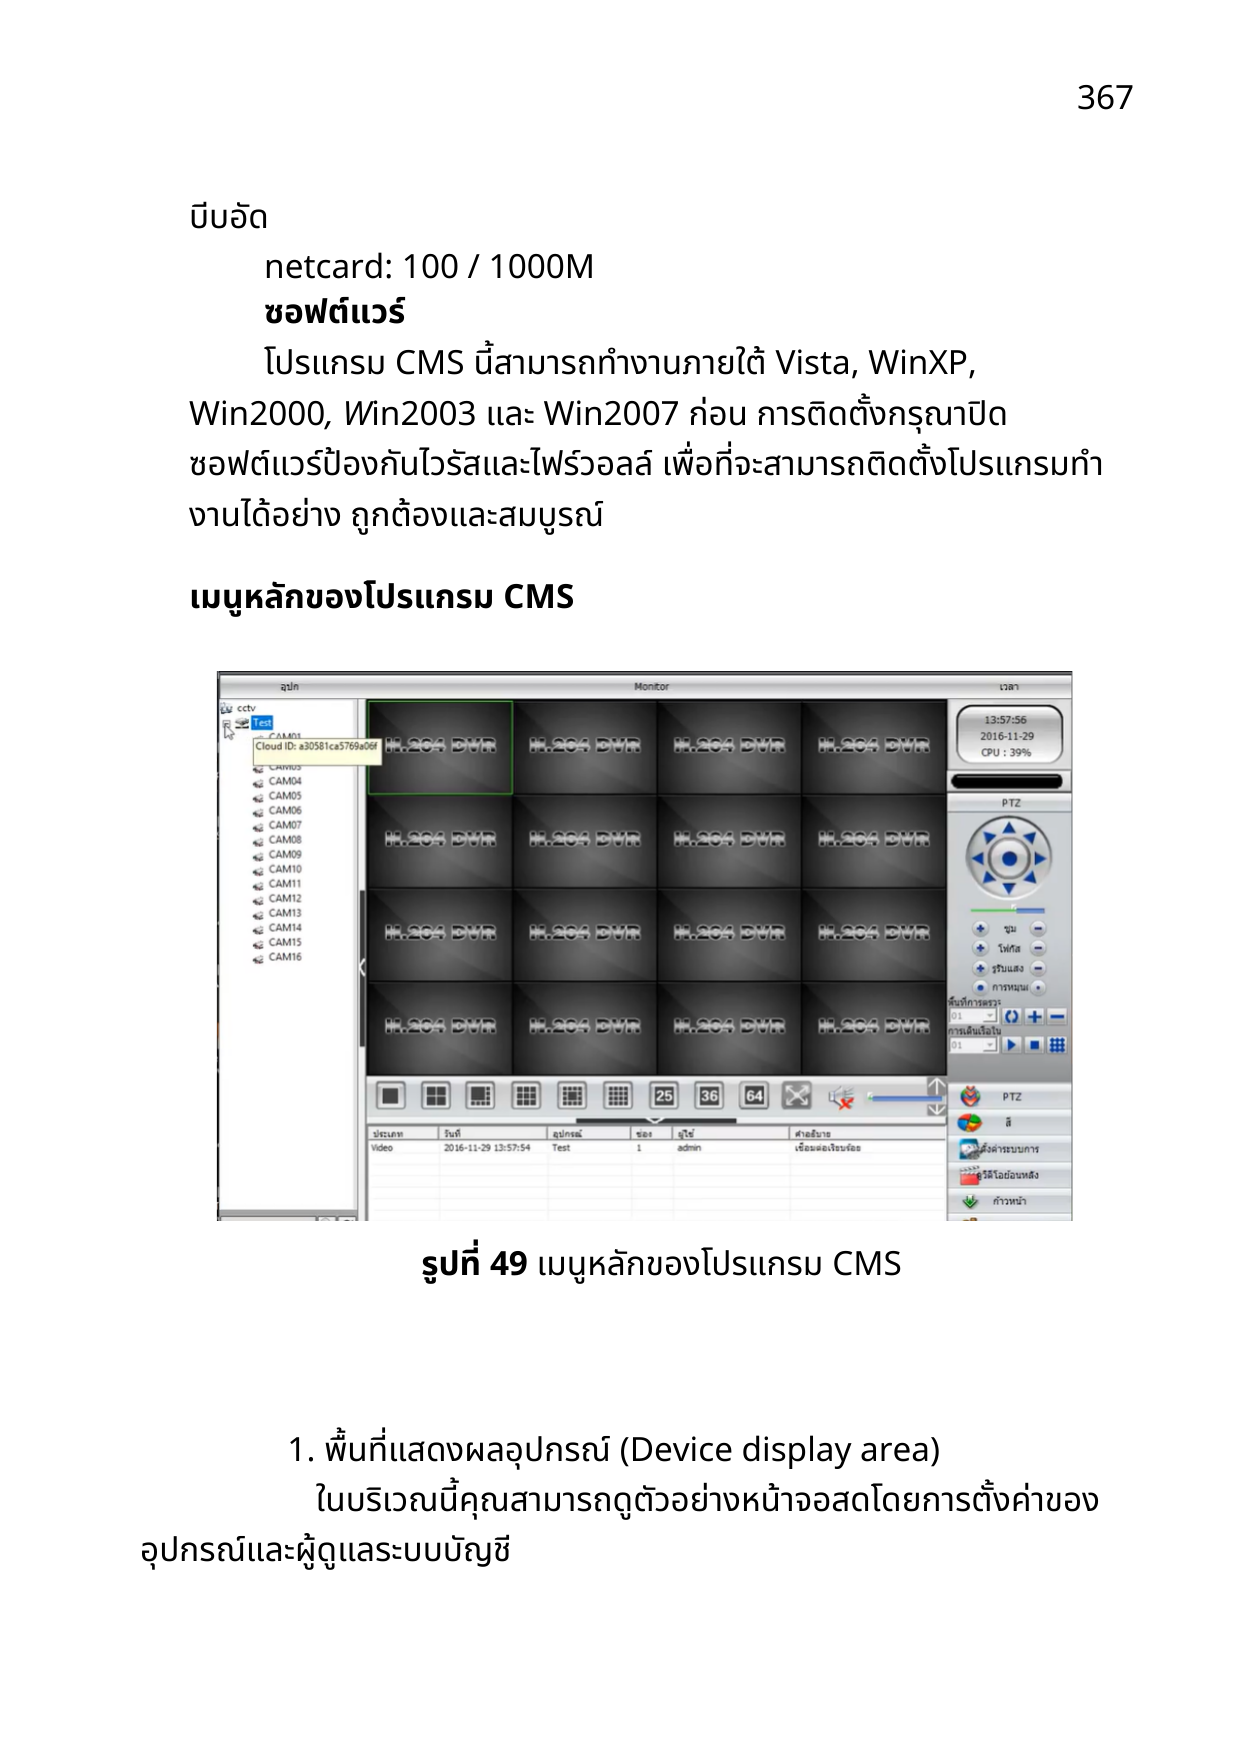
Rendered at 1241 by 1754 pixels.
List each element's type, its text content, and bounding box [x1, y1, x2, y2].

picture [216, 671, 1073, 1221]
text netcard: 100 / 1000M [189, 243, 1134, 288]
text บีบอัด [189, 193, 1134, 243]
text 1. พื้นที่แสดงผลอุปกรณ์ (Device display area) [189, 1425, 1145, 1476]
text โปรแกรม CMS นี้สามารถทํางานภายใต้ Vista, WinXP, Win2000, Win2003 และ Win2007 ก่อน การติดตั้งกรุณาปิดซอฟต์แวร์ป้องกันไวรัสและไฟร์วอลล์ เพื่อที่จะสามารถติดตั้งโปรแกรมทํางานได้อย่าง ถูกต้องและสมบูรณ์ [189, 339, 1134, 541]
text ในบริเวณนี้คุณสามารถดูตัวอย่างหน้าจอสดโดยการตั้งค่าของอุปกรณ์และผู้ดูแลระบบบัญชี [140, 1476, 1164, 1577]
text เมนูหลักของโปรแกรม CMS [189, 573, 1134, 624]
text ซอฟต์แวร์ [189, 288, 1134, 339]
